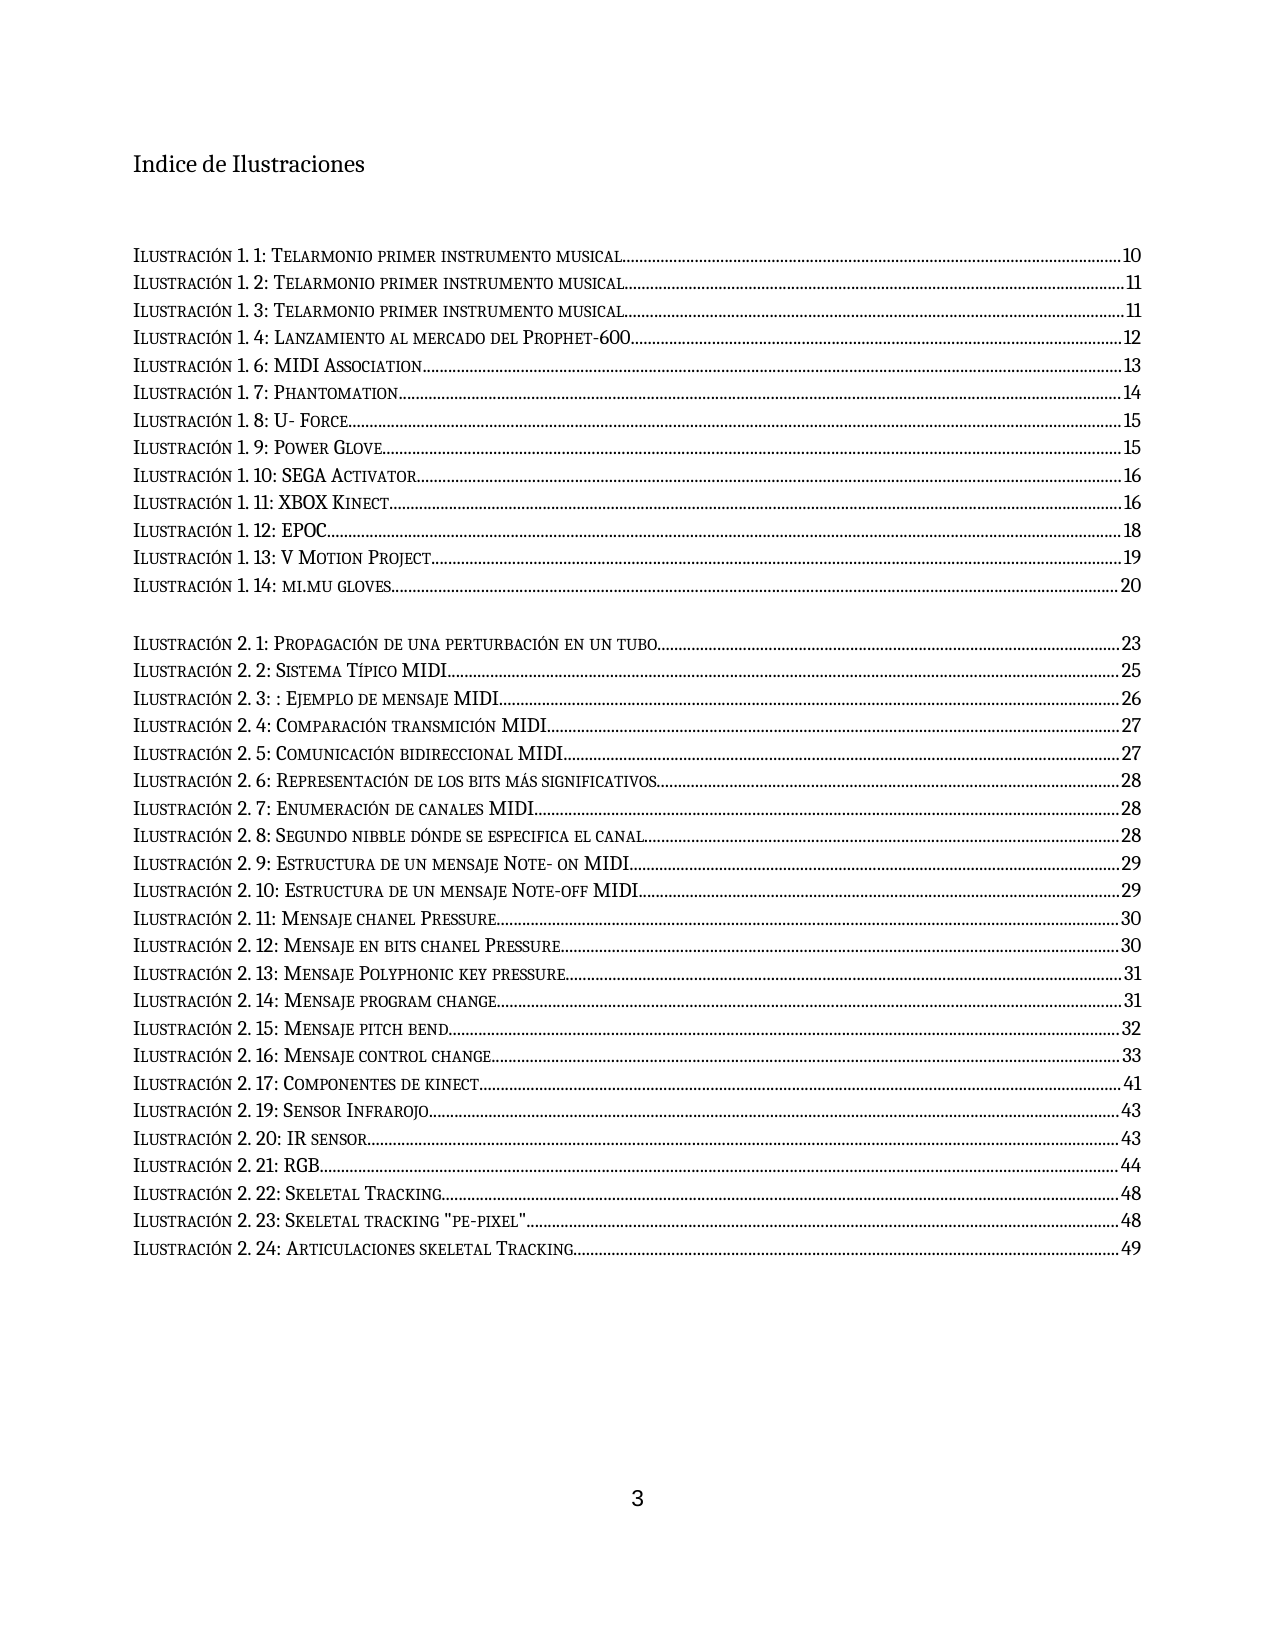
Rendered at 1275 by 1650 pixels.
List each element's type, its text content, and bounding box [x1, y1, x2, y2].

text Ilustración 2. 23: Skeletal tracking "pe-pixel" 48 [133, 1209, 1142, 1233]
text Ilustración 2. 12: Mensaje en bits chanel Pressure 30 [133, 934, 1142, 958]
text Indice de Ilustraciones [133, 150, 1142, 179]
text Ilustración 2. 8: Segundo nibble dónde se especifica el canal 28 [133, 824, 1142, 848]
text Ilustración 2. 22: Skeletal Tracking 48 [133, 1181, 1142, 1205]
text Ilustración 2. 24: Articulaciones skeletal Tracking 49 [133, 1236, 1142, 1260]
text Ilustración 1. 14: mi.mu gloves 20 [133, 573, 1142, 597]
text Ilustración 2. 16: Mensaje control change 33 [133, 1044, 1142, 1068]
text Ilustración 1. 2: Telarmonio primer instrumento musical 11 [133, 271, 1142, 295]
text Ilustración 2. 2: Sistema Típico MIDI 25 [133, 659, 1142, 683]
text Ilustración 2. 13: Mensaje Polyphonic key pressure 31 [133, 961, 1142, 985]
text Ilustración 2. 15: Mensaje pitch bend 32 [133, 1016, 1142, 1040]
text Ilustración 2. 20: IR sensor 43 [133, 1126, 1142, 1150]
text Ilustración 2. 19: Sensor Infrarojo 43 [133, 1099, 1142, 1123]
text Ilustración 2. 10: Estructura de un mensaje Note-off MIDI 29 [133, 879, 1142, 903]
text Ilustración 2. 17: Componentes de kinect 41 [133, 1071, 1142, 1095]
text Ilustración 1. 10: SEGA Activator 16 [133, 463, 1142, 487]
text Ilustración 2. 7: Enumeración de canales MIDI 28 [133, 796, 1142, 820]
text Ilustración 1. 1: Telarmonio primer instrumento musical 10 [133, 243, 1142, 267]
text Ilustración 2. 1: Propagación de una perturbación en un tubo 23 [133, 631, 1142, 655]
text Ilustración 1. 7: Phantomation 14 [133, 381, 1142, 405]
text Ilustración 1. 11: XBOX Kinect 16 [133, 491, 1142, 515]
text Ilustración 2. 21: RGB 44 [133, 1154, 1142, 1178]
text Ilustración 1. 9: Power Glove 15 [133, 436, 1142, 460]
text Ilustración 2. 9: Estructura de un mensaje Note- on MIDI 29 [133, 851, 1142, 875]
text Ilustración 1. 4: Lanzamiento al mercado del Prophet-600 12 [133, 326, 1142, 350]
text Ilustración 1. 8: U- Force 15 [133, 408, 1142, 432]
text Ilustración 1. 13: V Motion Project 19 [133, 546, 1142, 570]
text Ilustración 1. 6: MIDI Association 13 [133, 353, 1142, 377]
text Ilustración 2. 11: Mensaje chanel Pressure 30 [133, 906, 1142, 930]
text Ilustración 2. 6: Representación de los bits más significativos 28 [133, 769, 1142, 793]
text Ilustración 2. 3: : Ejemplo de mensaje MIDI 26 [133, 686, 1142, 710]
text Ilustración 1. 12: EPOC 18 [133, 518, 1142, 542]
text Ilustración 2. 5: Comunicación bidireccional MIDI 27 [133, 741, 1142, 765]
text Ilustración 2. 4: Comparación transmición MIDI 27 [133, 714, 1142, 738]
text Ilustración 2. 14: Mensaje program change 31 [133, 989, 1142, 1013]
text Ilustración 1. 3: Telarmonio primer instrumento musical 11 [133, 298, 1142, 322]
